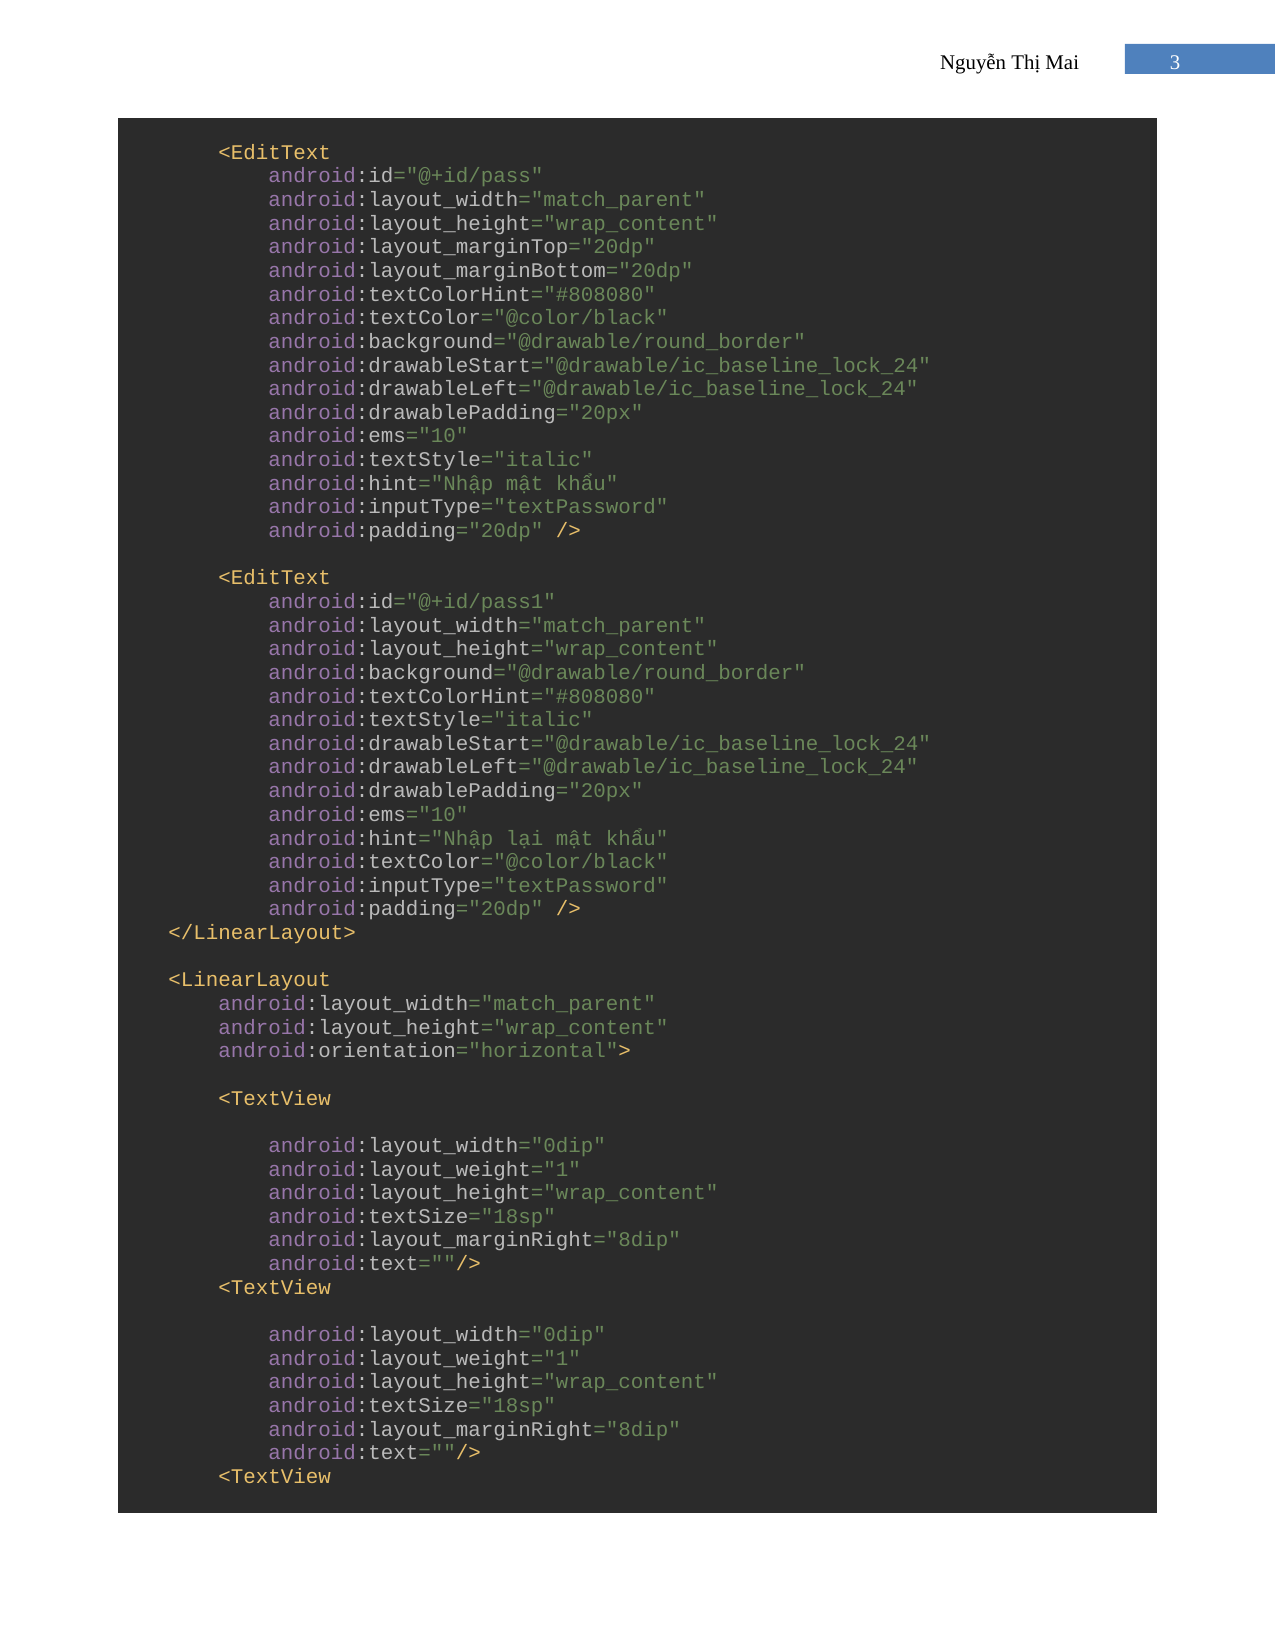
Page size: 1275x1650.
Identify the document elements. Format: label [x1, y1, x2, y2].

text [118, 118, 1157, 1513]
